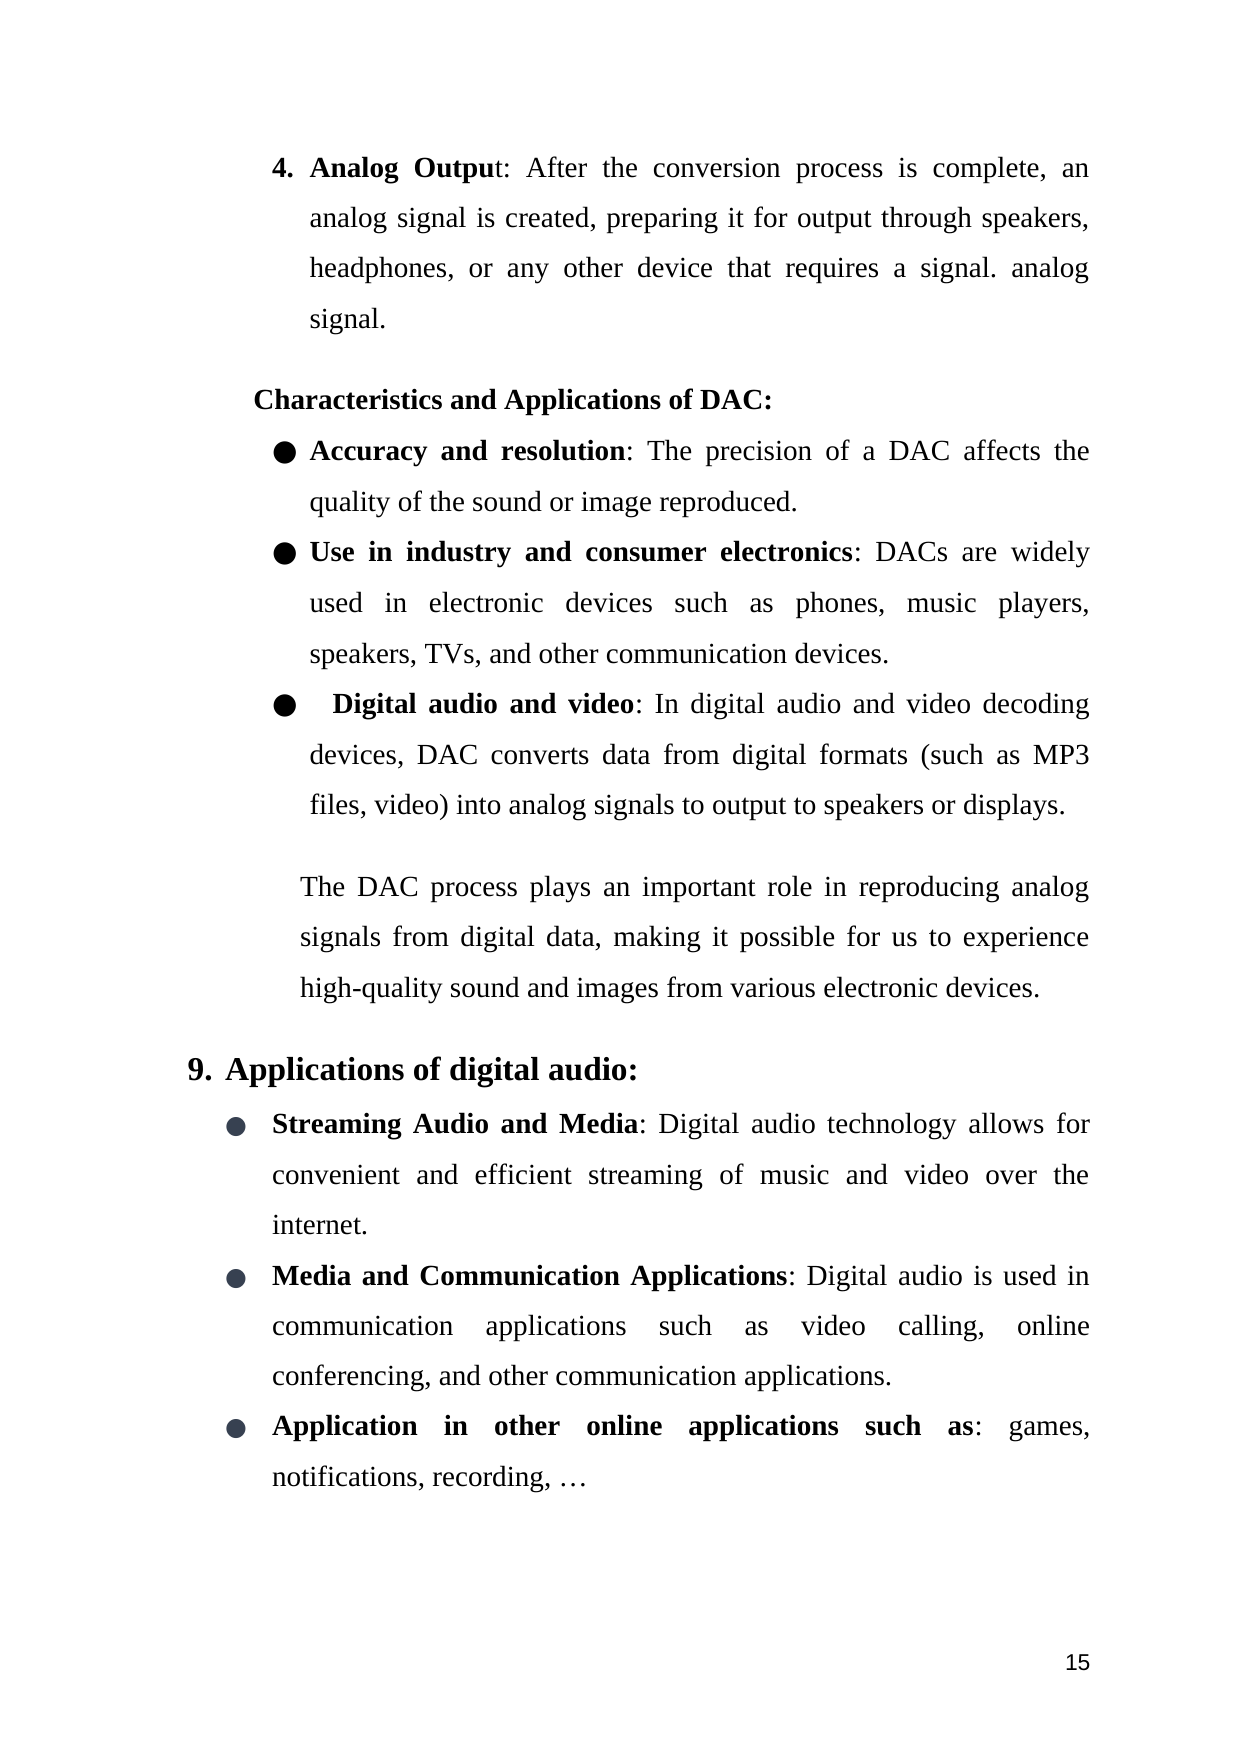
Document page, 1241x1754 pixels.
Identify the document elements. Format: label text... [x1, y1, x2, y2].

list Media and Communication Applications: Digital audio is used in communication applications such as video calling, online conferencing, and other communication applications. [225, 1258, 1090, 1392]
list Digital audio and video: In digital audio and video decoding devices, DAC converts data from digital formats (such as MP3 files, video) into analog signals to output to speakers or displays. [272, 686, 1090, 821]
list Streaming Audio and Media: Digital audio technology allows for convenient and efficient streaming of music and video over the internet. [225, 1107, 1090, 1241]
list Accuracy and resolution: The precision of a DAC affects the quality of the sound or image reproduced. [272, 433, 1090, 517]
list Application in other online applications such as: games, notifications, recording, … [225, 1408, 1090, 1492]
text The DAC process plays an important role in reproducing analog signals from digital data, making it possible for us to experience high-quality sound and images from various electronic devices. [300, 869, 1090, 1003]
list Analog Output: After the conversion process is complete, an analog signal is created, preparing it for output through speakers, headphones, or any other device that requires a signal. analog signal. [272, 150, 1090, 334]
list Use in industry and consumer electronics: DACs are widely used in electronic devices such as phones, music players, speakers, TVs, and other communication devices. [272, 534, 1090, 669]
text Characteristics and Applications of DAC: [225, 382, 1090, 416]
list Applications of digital audio: [187, 1049, 1090, 1087]
